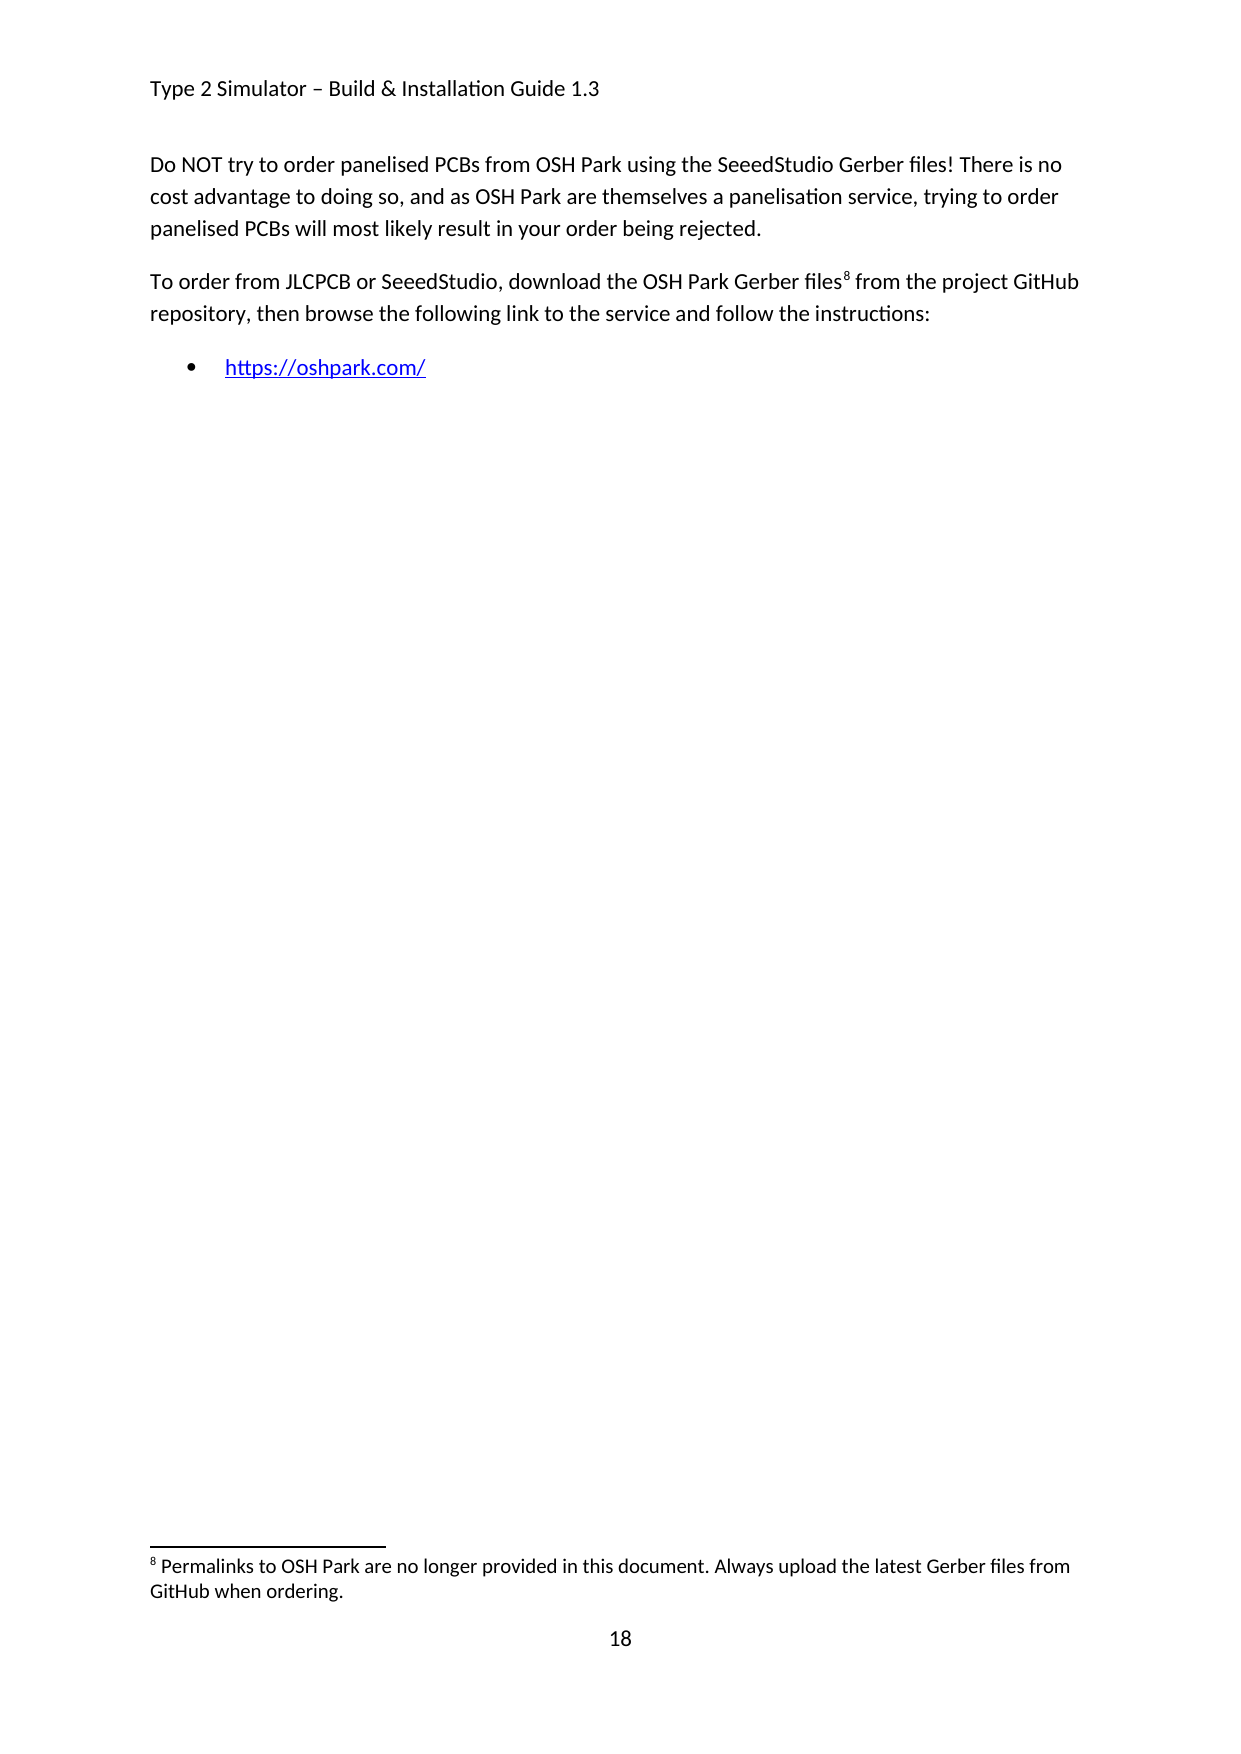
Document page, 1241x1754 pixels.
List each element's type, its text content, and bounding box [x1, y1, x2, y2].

text Do NOT try to order panelised PCBs from OSH Park using the SeeedStudio Gerber files! There is no cost advantage to doing so, and as OSH Park are themselves a panelisation service, trying to order panelised PCBs will most likely result in your order being rejected. [150, 150, 1090, 242]
text To order from JLCPCB or SeeedStudio, download the OSH Park Gerber files from the project GitHub repository, then browse the following link to the service and follow the instructions: [150, 267, 1090, 328]
list https://oshpark.com/ [187, 353, 1090, 381]
